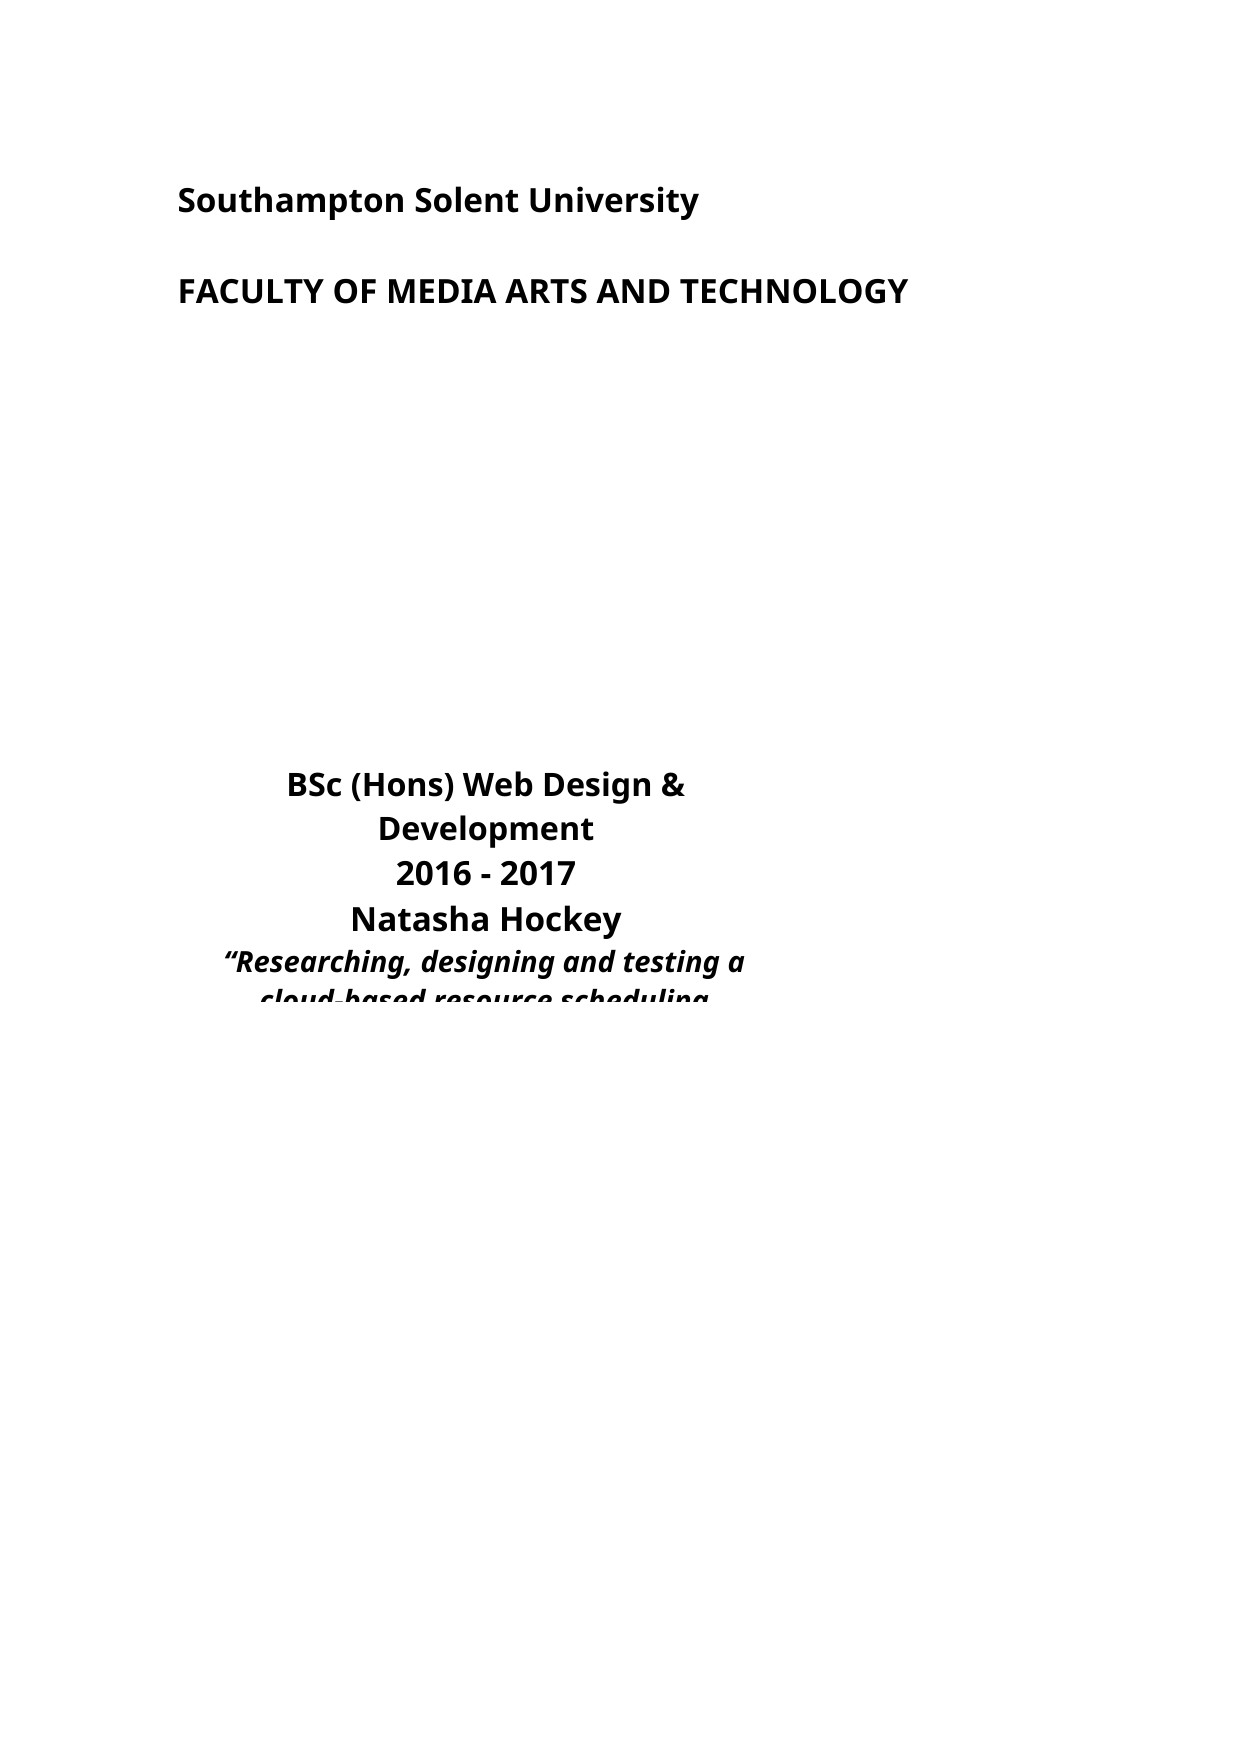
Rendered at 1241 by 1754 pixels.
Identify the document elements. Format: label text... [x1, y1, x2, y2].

text Southampton Solent University [177, 177, 1063, 223]
text FACULTY OF MEDIA ARTS AND TECHNOLOGY [177, 268, 1063, 313]
